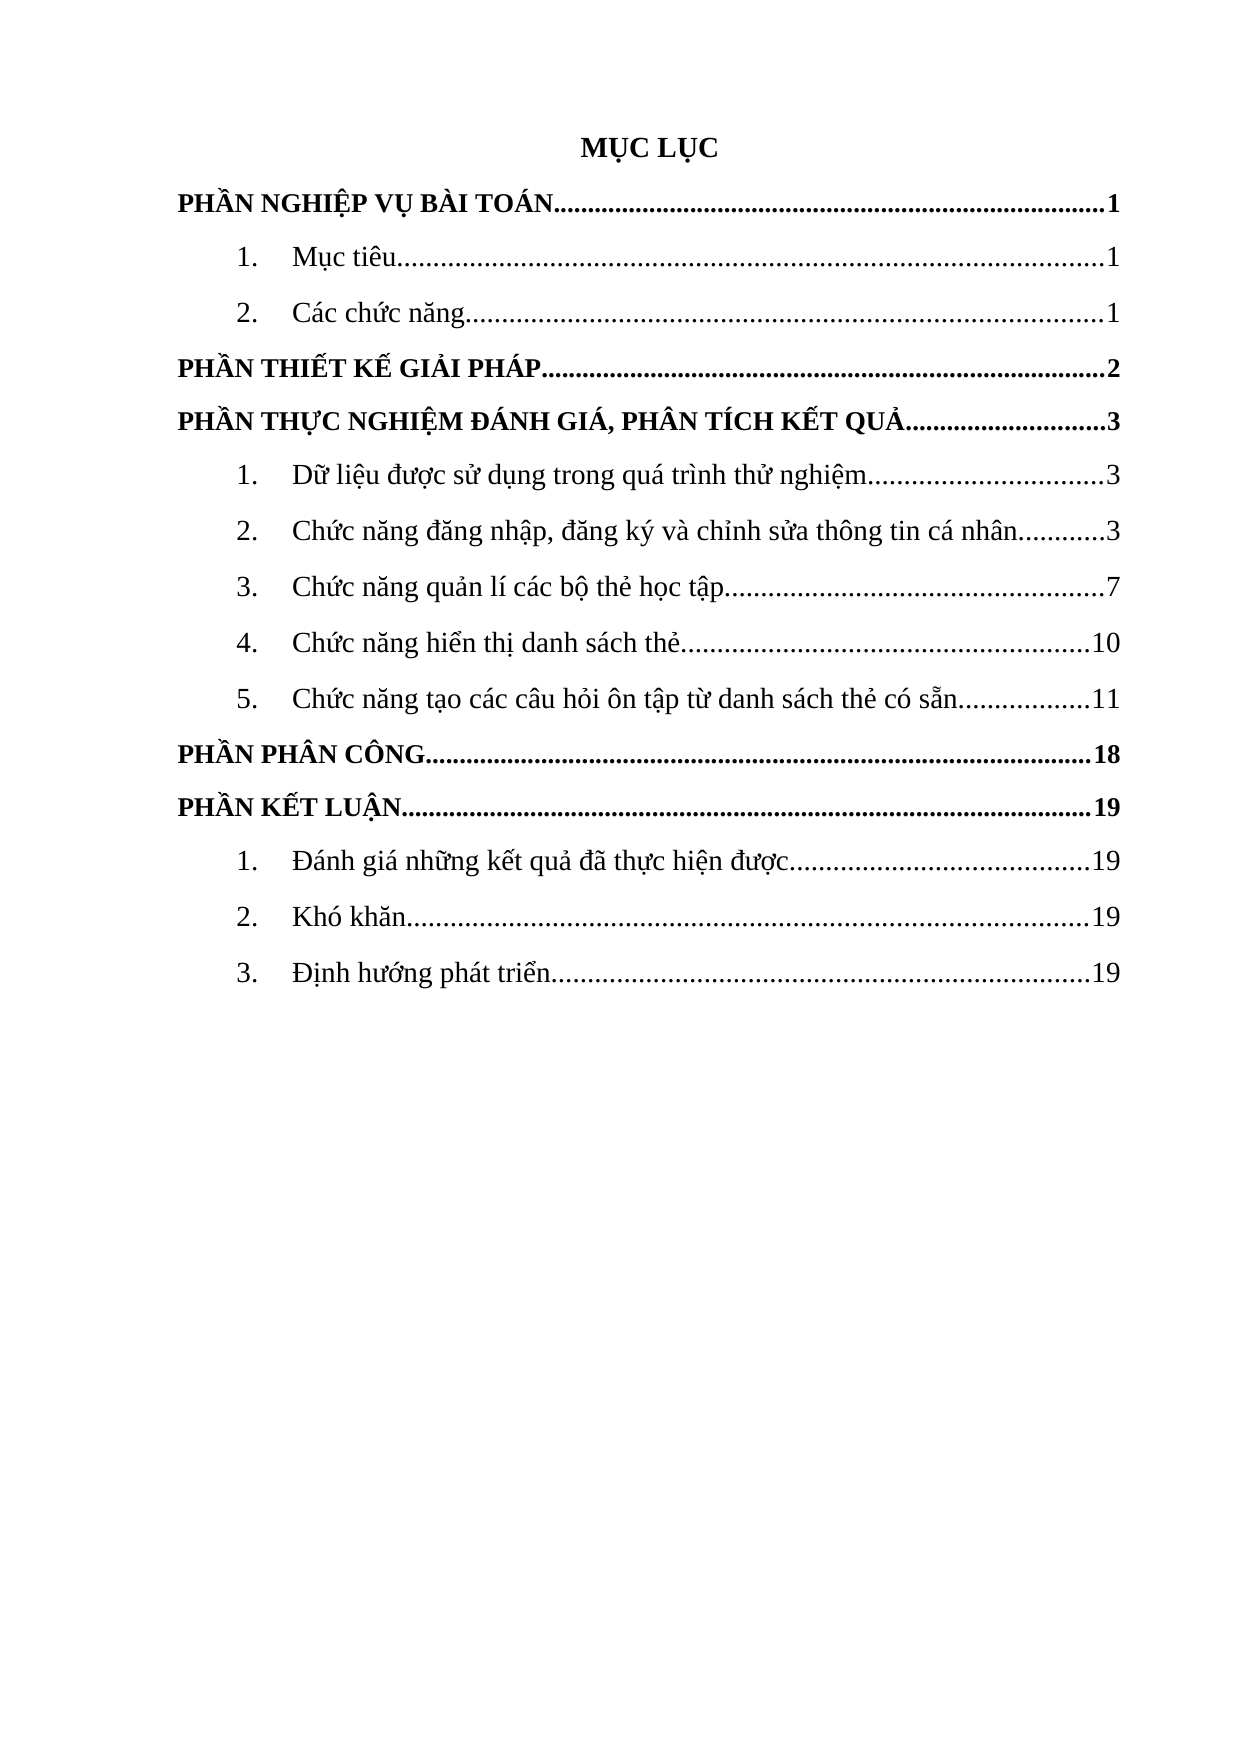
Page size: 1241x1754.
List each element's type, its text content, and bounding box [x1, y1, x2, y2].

text PHẦN PHÂN CÔNG 18 [177, 738, 1122, 769]
text 4. Chức năng hiển thị danh sách thẻ 10 [177, 626, 1122, 659]
text 2. Các chức năng 1 [177, 296, 1122, 329]
text MỤC LỤC [177, 131, 1122, 164]
text 5. Chức năng tạo các câu hỏi ôn tập từ danh sách thẻ có sẵn 11 [177, 682, 1122, 715]
text 1. Mục tiêu 1 [177, 239, 1122, 273]
text PHẦN THỰC NGHIỆM ĐÁNH GIÁ, PHÂN TÍCH KẾT QUẢ 3 [177, 404, 1122, 436]
text PHẦN NGHIỆP VỤ BÀI TOÁN 1 [177, 187, 1122, 218]
text 1. Đánh giá những kết quả đã thực hiện được 19 [177, 843, 1122, 877]
text 2. Khó khăn 19 [177, 899, 1122, 933]
text 2. Chức năng đăng nhập, đăng ký và chỉnh sửa thông tin cá nhân 3 [177, 513, 1122, 547]
text 3. Chức năng quản lí các bộ thẻ học tập 7 [177, 569, 1122, 603]
text 1. Dữ liệu được sử dụng trong quá trình thử nghiệm 3 [177, 457, 1122, 491]
text 3. Định hướng phát triển 19 [177, 956, 1122, 989]
text PHẦN KẾT LUẬN 19 [177, 791, 1122, 822]
text PHẦN THIẾT KẾ GIẢI PHÁP 2 [177, 352, 1122, 383]
